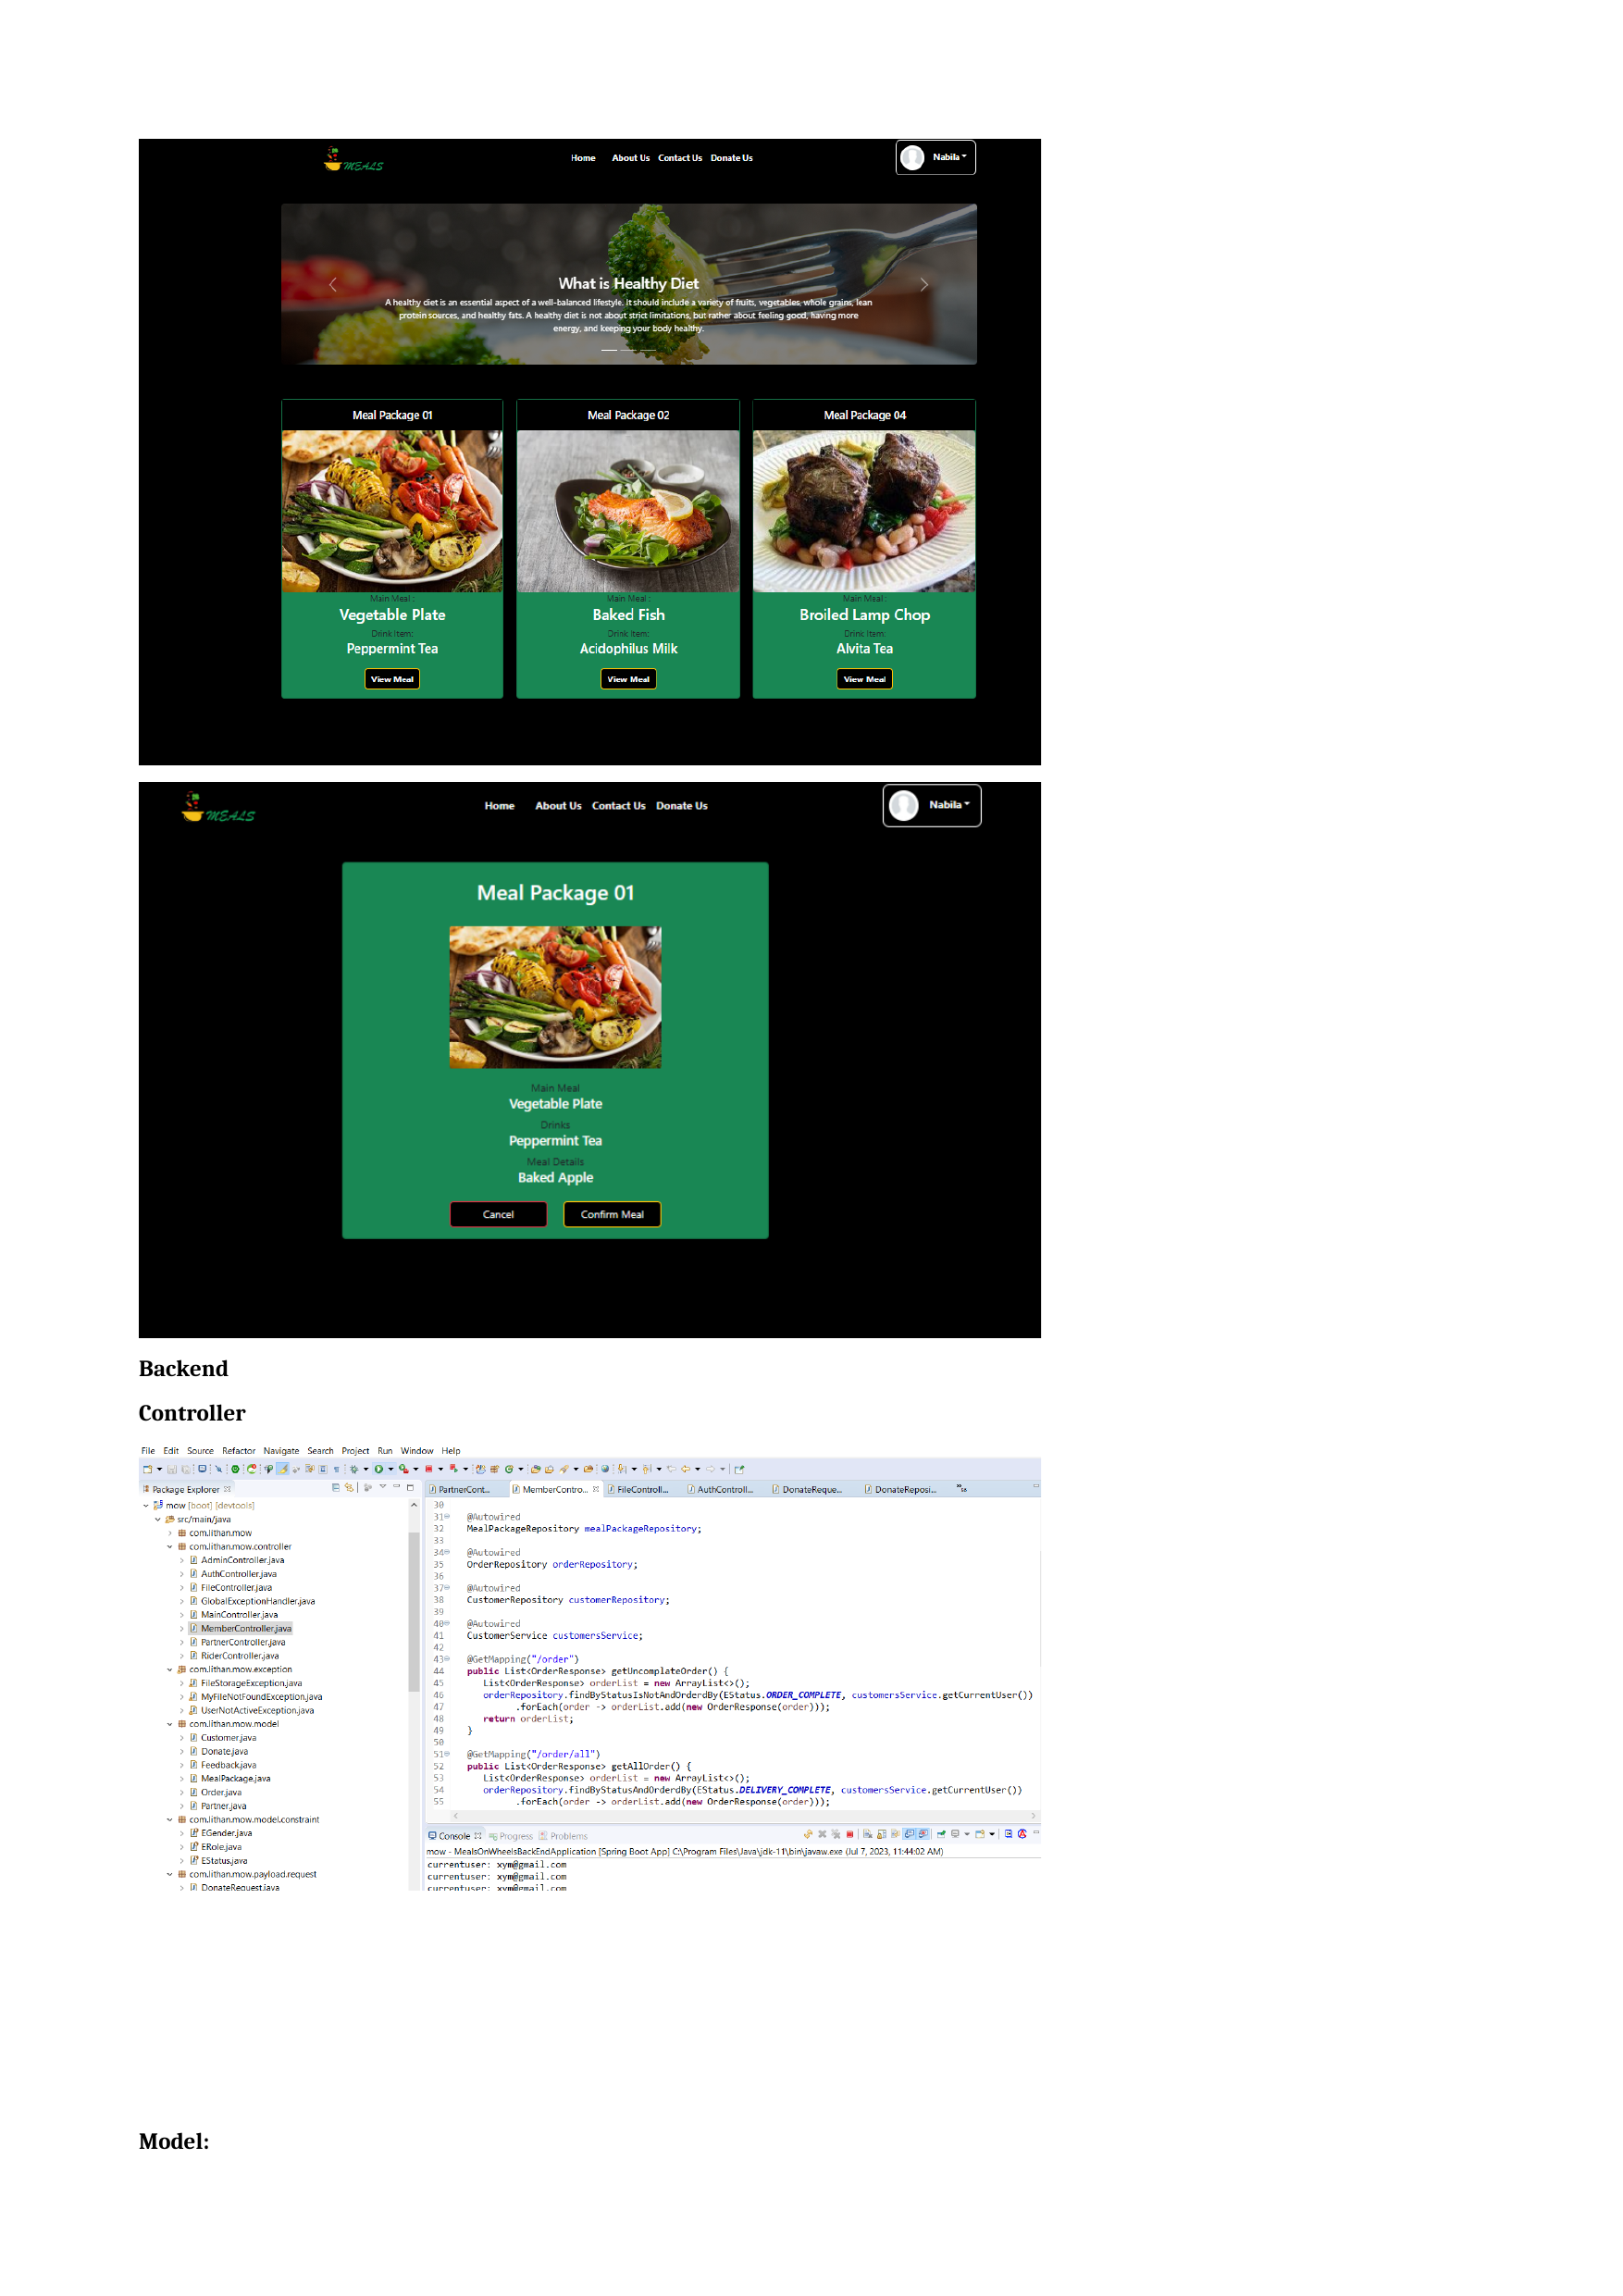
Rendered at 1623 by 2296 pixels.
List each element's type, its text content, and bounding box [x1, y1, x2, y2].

picture [139, 139, 1041, 765]
text Controller [139, 1399, 1484, 1426]
picture [139, 782, 1041, 1338]
picture [139, 1444, 1041, 1891]
text Model: [139, 2128, 1484, 2155]
text Backend [139, 1356, 1484, 1382]
